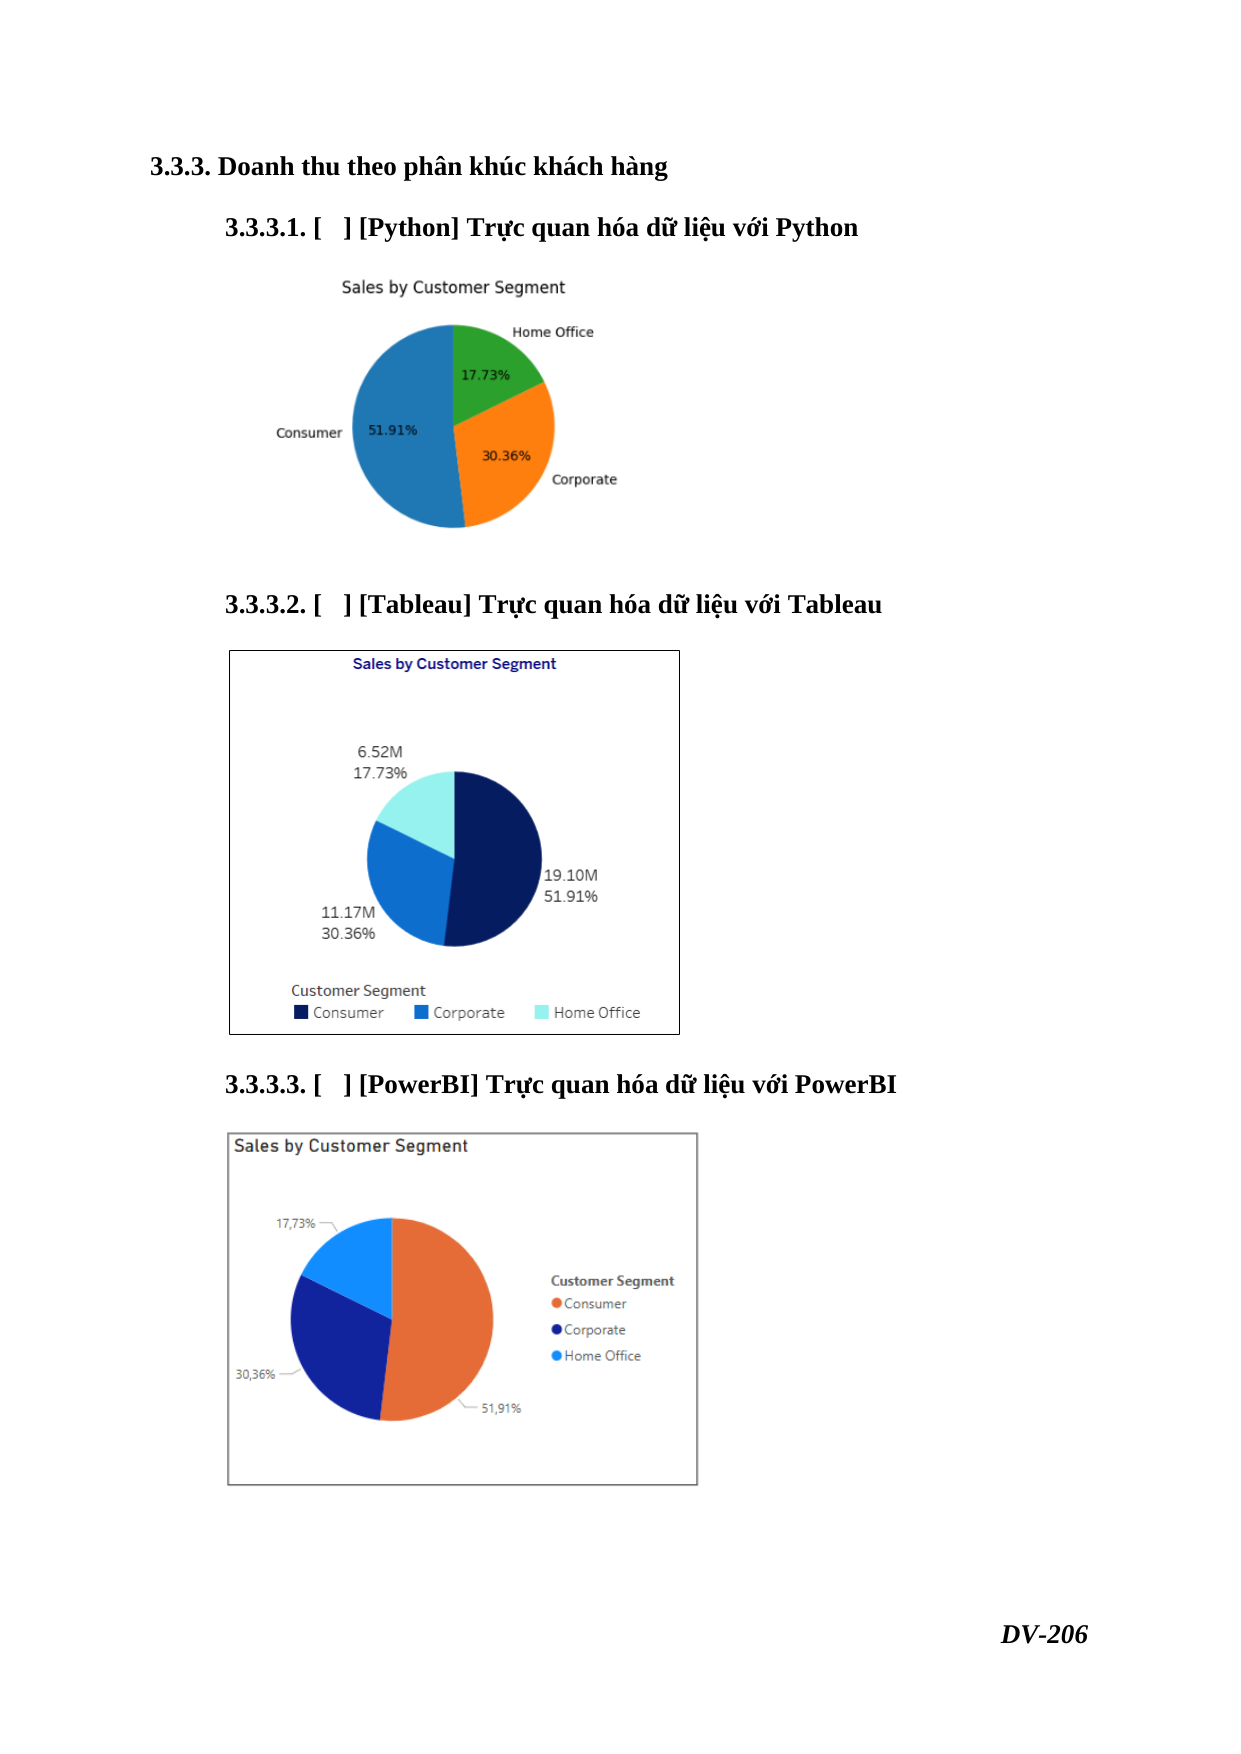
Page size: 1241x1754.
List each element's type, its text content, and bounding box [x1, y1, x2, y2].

subtitle 3.3.3.1. [🔎] [Python] Trực quan hóa dữ liệu với Python [225, 211, 1090, 242]
subtitle 3.3.3.3. [🔎] [PowerBI] Trực quan hóa dữ liệu với PowerBI [225, 1068, 1090, 1099]
picture [225, 1128, 702, 1490]
picture [225, 648, 682, 1039]
subtitle 3.3.3. Doanh thu theo phân khúc khách hàng [150, 150, 1090, 181]
picture [225, 271, 664, 559]
subtitle 3.3.3.2. [🔎] [Tableau] Trực quan hóa dữ liệu với Tableau [225, 588, 1090, 619]
